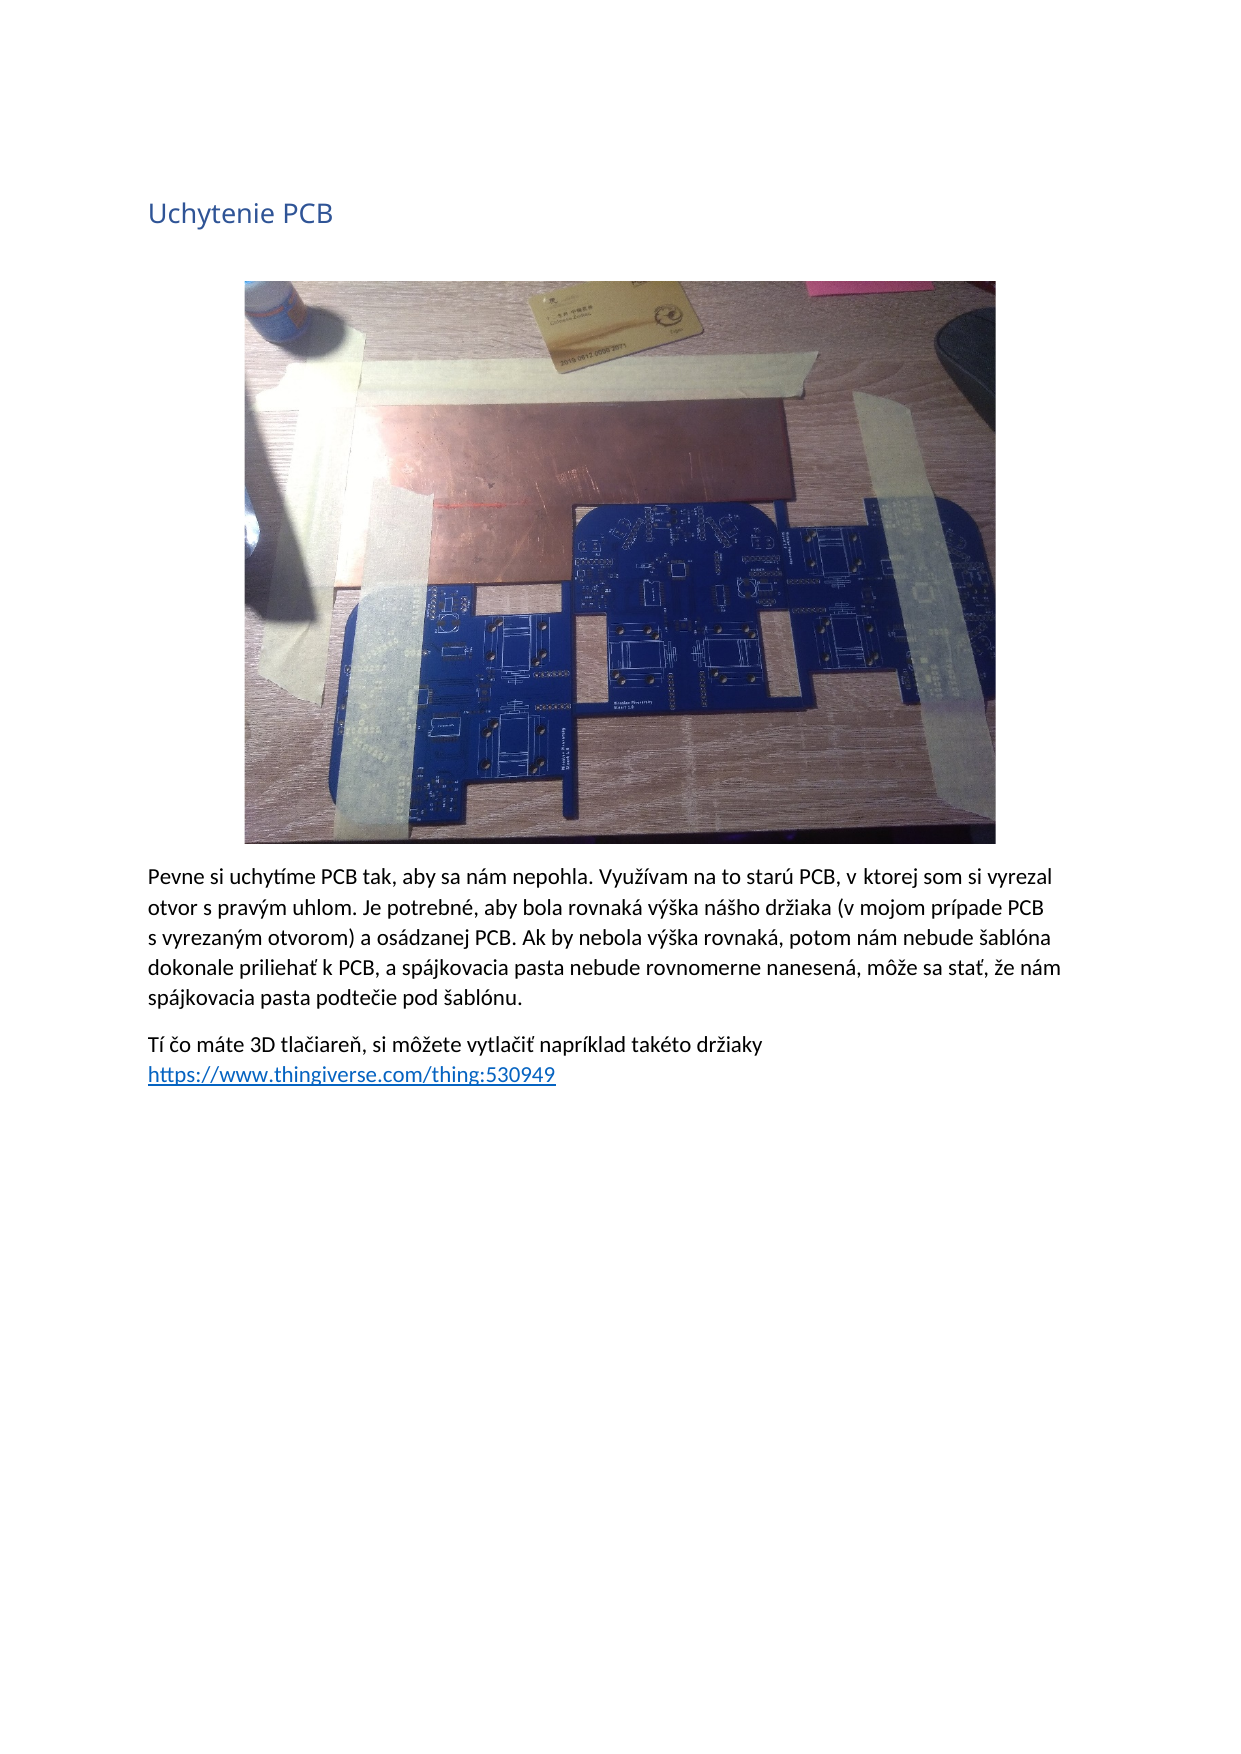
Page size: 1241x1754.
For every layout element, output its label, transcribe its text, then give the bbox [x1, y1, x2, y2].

picture [244, 281, 996, 844]
subtitle Uchytenie PCB [148, 194, 1093, 231]
text Tí čo máte 3D tlačiareň, si môžete vytlačiť napríklad takéto držiaky https://www.thingiverse.com/thing:530949 [148, 1030, 1093, 1088]
text Pevne si uchytíme PCB tak, aby sa nám nepohla. Využívam na to starú PCB, v ktorej som si vyrezal otvor s pravým uhlom. Je potrebné, aby bola rovnaká výška nášho držiaka (v mojom prípade PCB s vyrezaným otvorom) a osádzanej PCB. Ak by nebola výška rovnaká, potom nám nebude šablóna dokonale priliehať k PCB, a spájkovacia pasta nebude rovnomerne nanesená, môže sa stať, že nám spájkovacia pasta podtečie pod šablónu. [148, 862, 1093, 1011]
